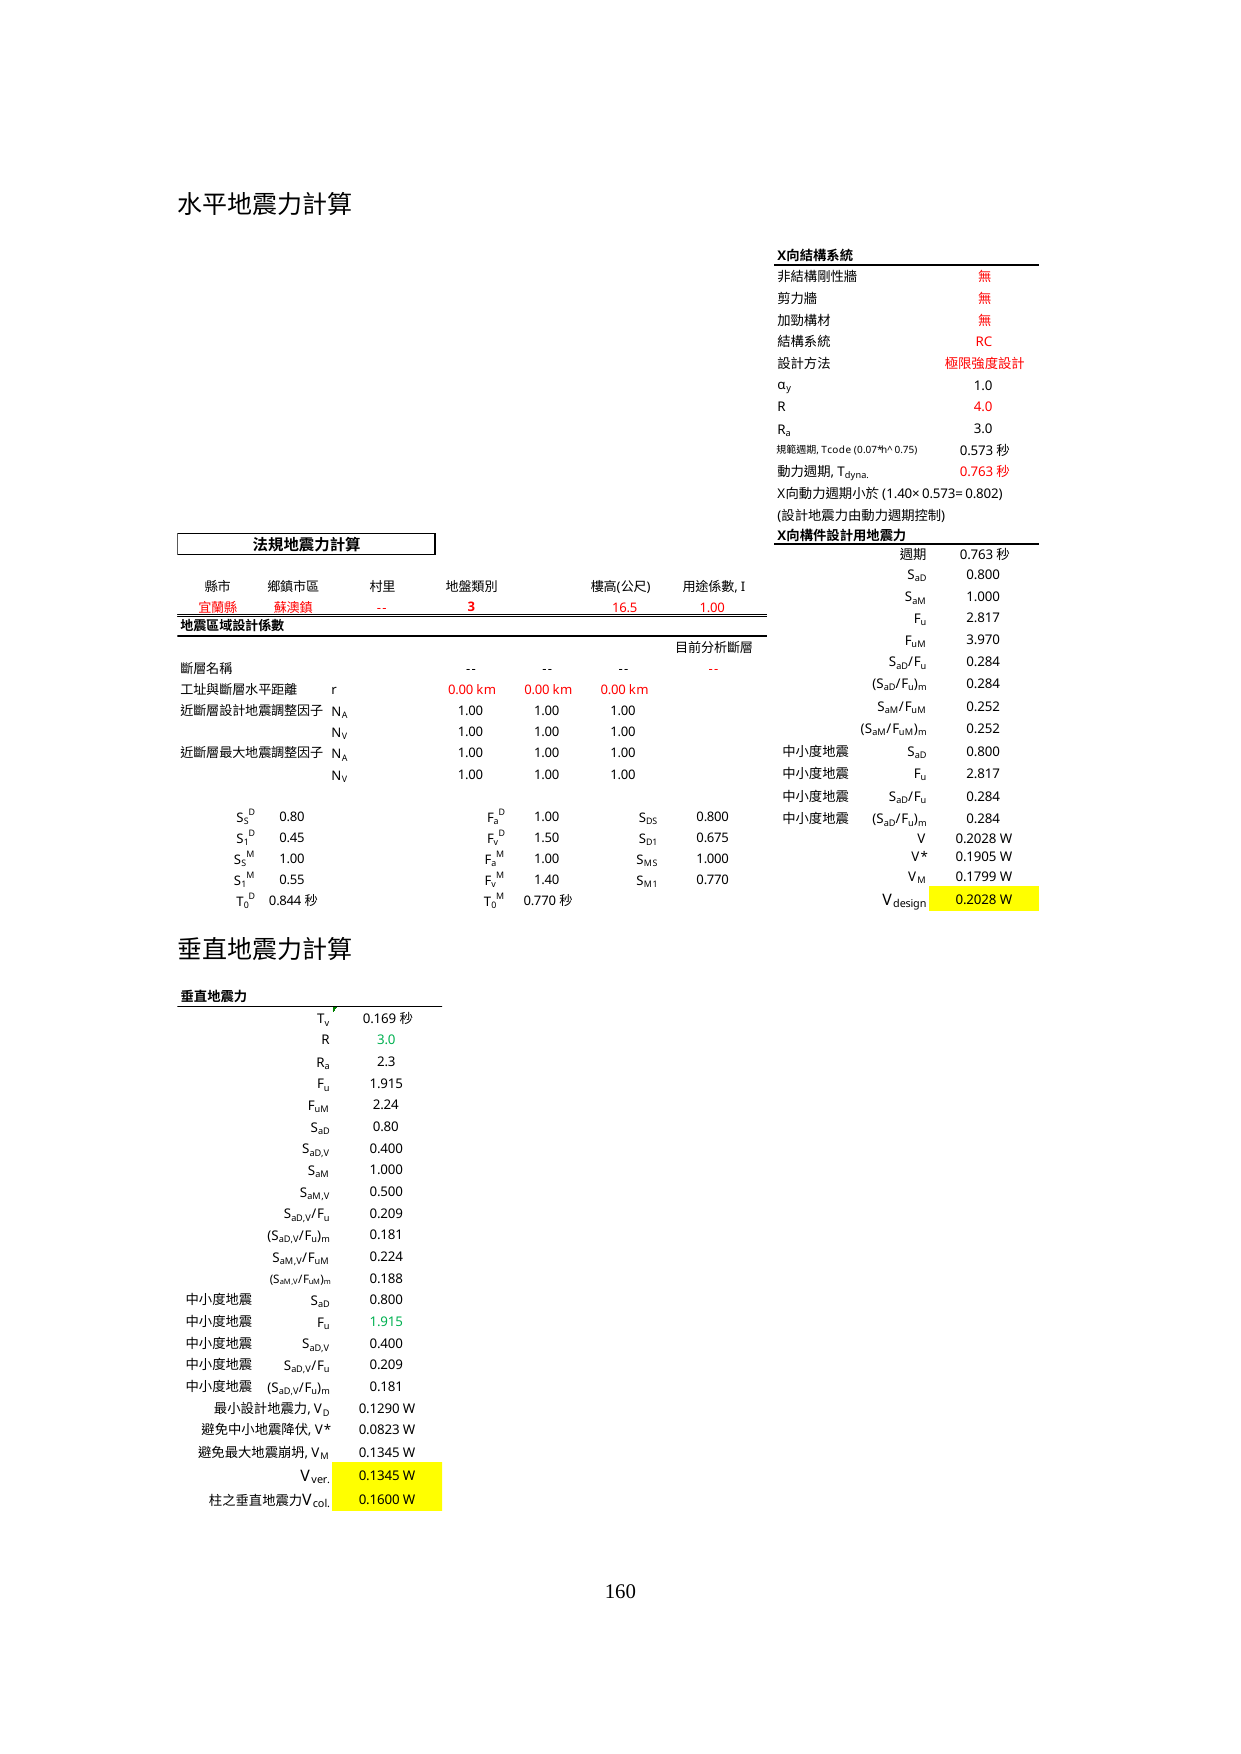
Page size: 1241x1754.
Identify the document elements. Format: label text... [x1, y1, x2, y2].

text 水平地震力計算 [177, 184, 1063, 222]
text 垂直地震力計算 [177, 929, 1063, 967]
